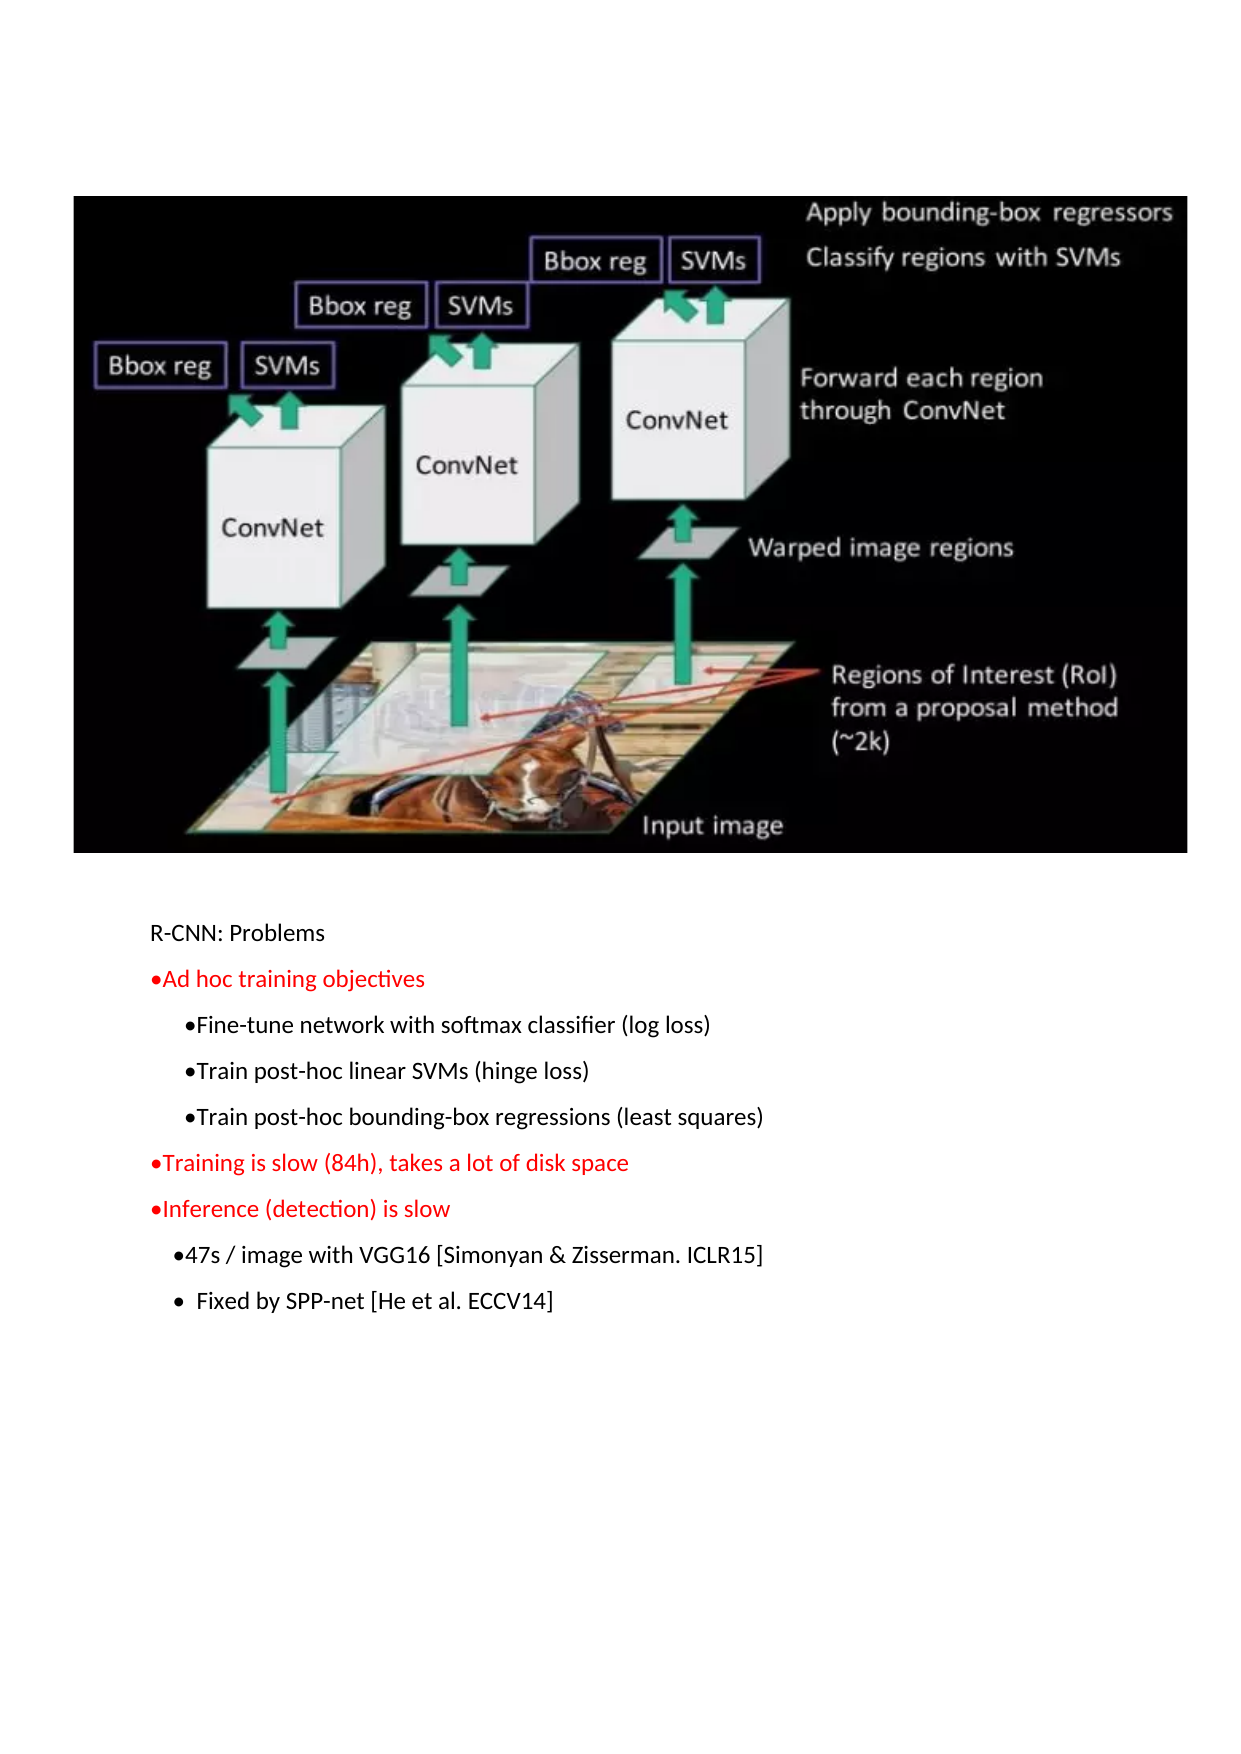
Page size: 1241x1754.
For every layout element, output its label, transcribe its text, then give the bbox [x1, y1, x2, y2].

text •Train post-hoc bounding-box regressions (least squares) [150, 1101, 1090, 1132]
text •Fine-tune network with softmax classifier (log loss) [150, 1009, 1090, 1040]
text •Inference (detection) is slow [150, 1193, 1090, 1224]
text •Train post-hoc linear SVMs (hinge loss) [150, 1055, 1090, 1086]
text •47s / image with VGG16 [Simonyan & Zisserman. ICLR15] [150, 1239, 1090, 1270]
picture [73, 196, 1188, 853]
text •Training is slow (84h), takes a lot of disk space [150, 1147, 1090, 1178]
text •Ad hoc training objectives [150, 963, 1090, 994]
text • Fixed by SPP-net [He et al. ECCV14] [150, 1285, 1090, 1316]
text R-CNN: Problems [150, 917, 1090, 948]
